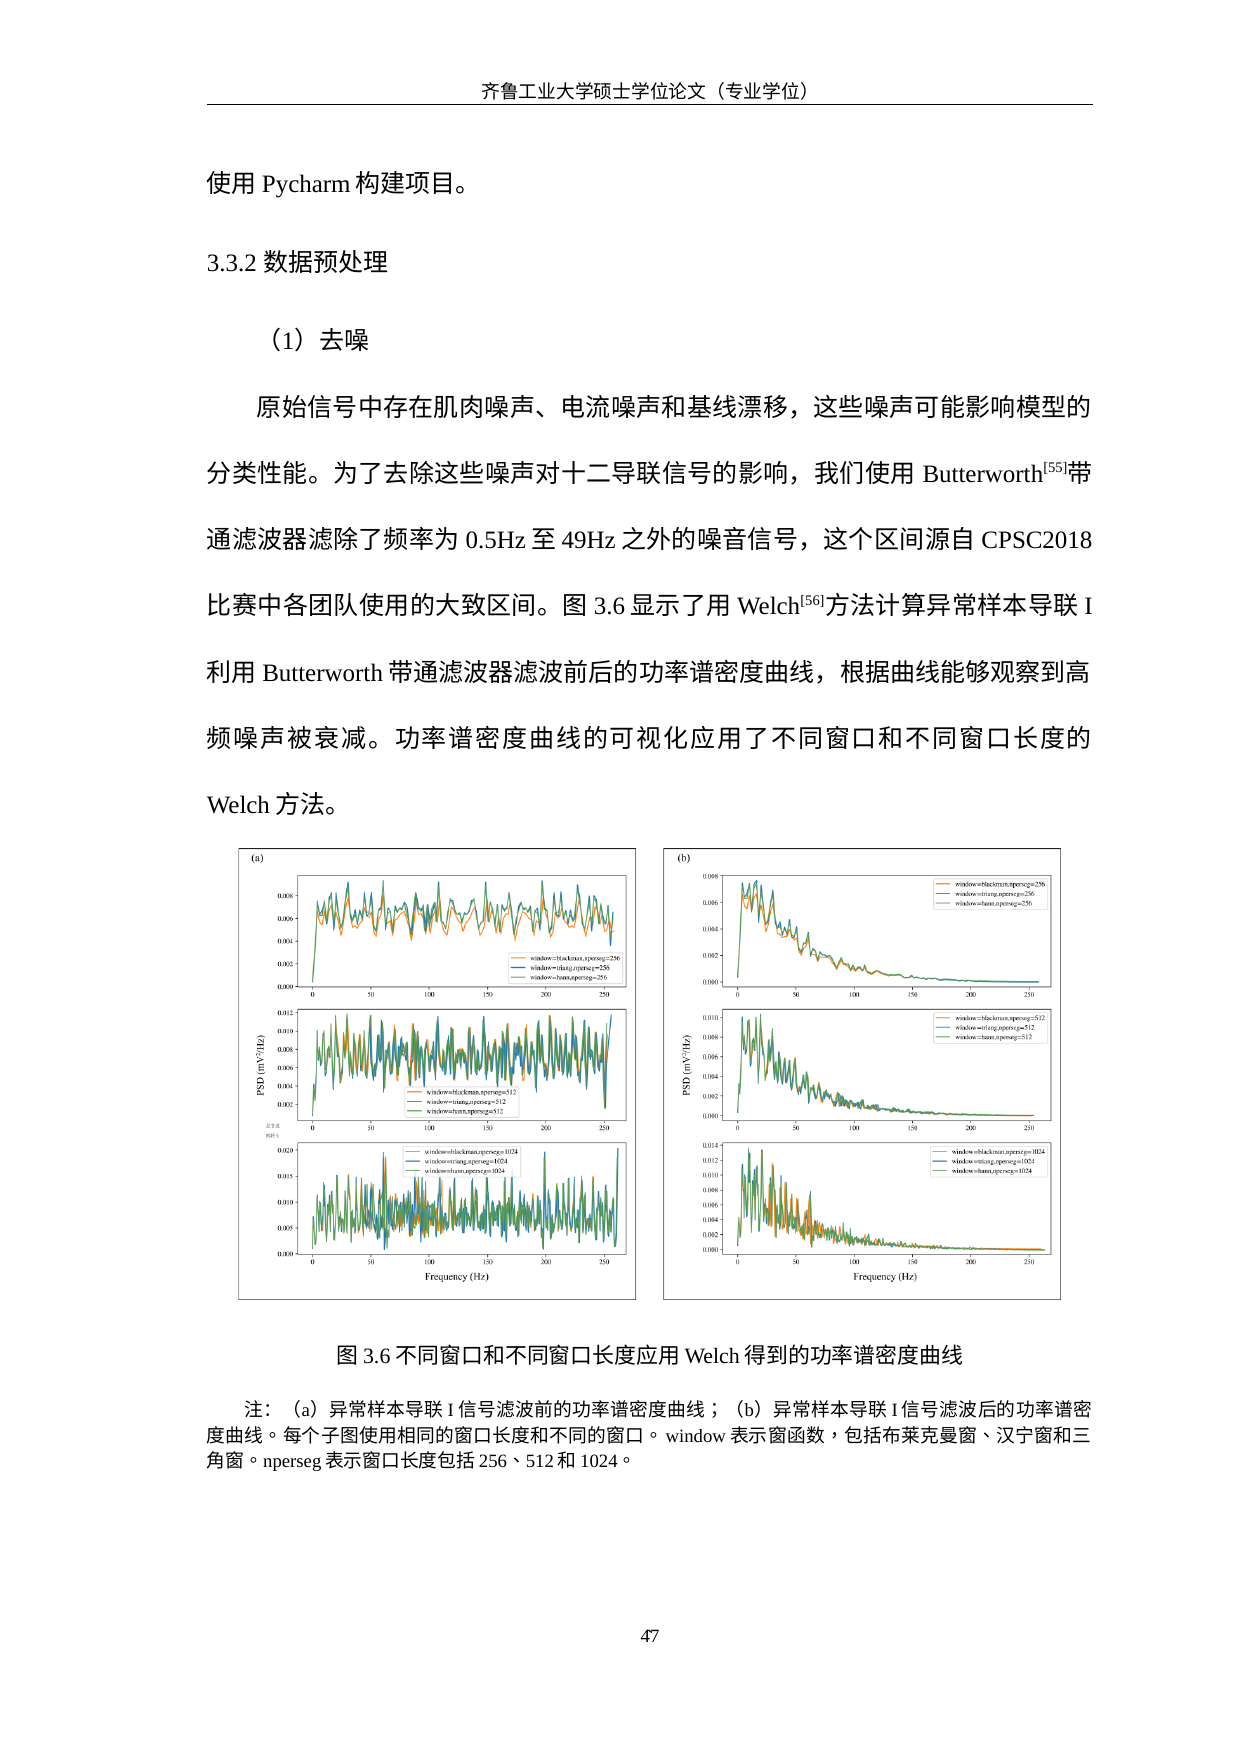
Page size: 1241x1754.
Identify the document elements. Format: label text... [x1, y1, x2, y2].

text （1）去噪 [207, 306, 1093, 372]
text 3.3.2 数据预处理 [207, 227, 1093, 293]
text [207, 148, 1093, 214]
text 原始信号中存在肌肉噪声、电流噪声和基线漂移，这些噪声可能影响模型的分类性能。为了去除这些噪声对十二导联信号的影响，我们使用Butterworth[55]带通滤波器滤除了频率为0.5Hz至49Hz之外的噪音信号，这个区间源自CPSC2018比赛中各团队使用的大致区间。图3.6显示了用Welch[56]方法计算异常样本导联I利用Butterworth带通滤波器滤波前后的功率谱密度曲线，根据曲线能够观察到高频噪声被衰减。功率谱密度曲线的可视化应用了不同窗口和不同窗口长度的Welch方法。 [207, 372, 1093, 836]
picture [238, 848, 1061, 1300]
text 图3.6 不同窗口和不同窗口长度应用Welch得到的功率谱密度曲线 [207, 1337, 1093, 1370]
text 注：（a）异常样本导联I信号滤波前的功率谱密度曲线；（b）异常样本导联I信号滤波后的功率谱密度曲线。每个子图使用相同的窗口长度和不同的窗口。window表示窗函数，包括布莱克曼窗、汉宁窗和三角窗。nperseg表示窗口长度包括256、512和1024。 [207, 1395, 1093, 1473]
